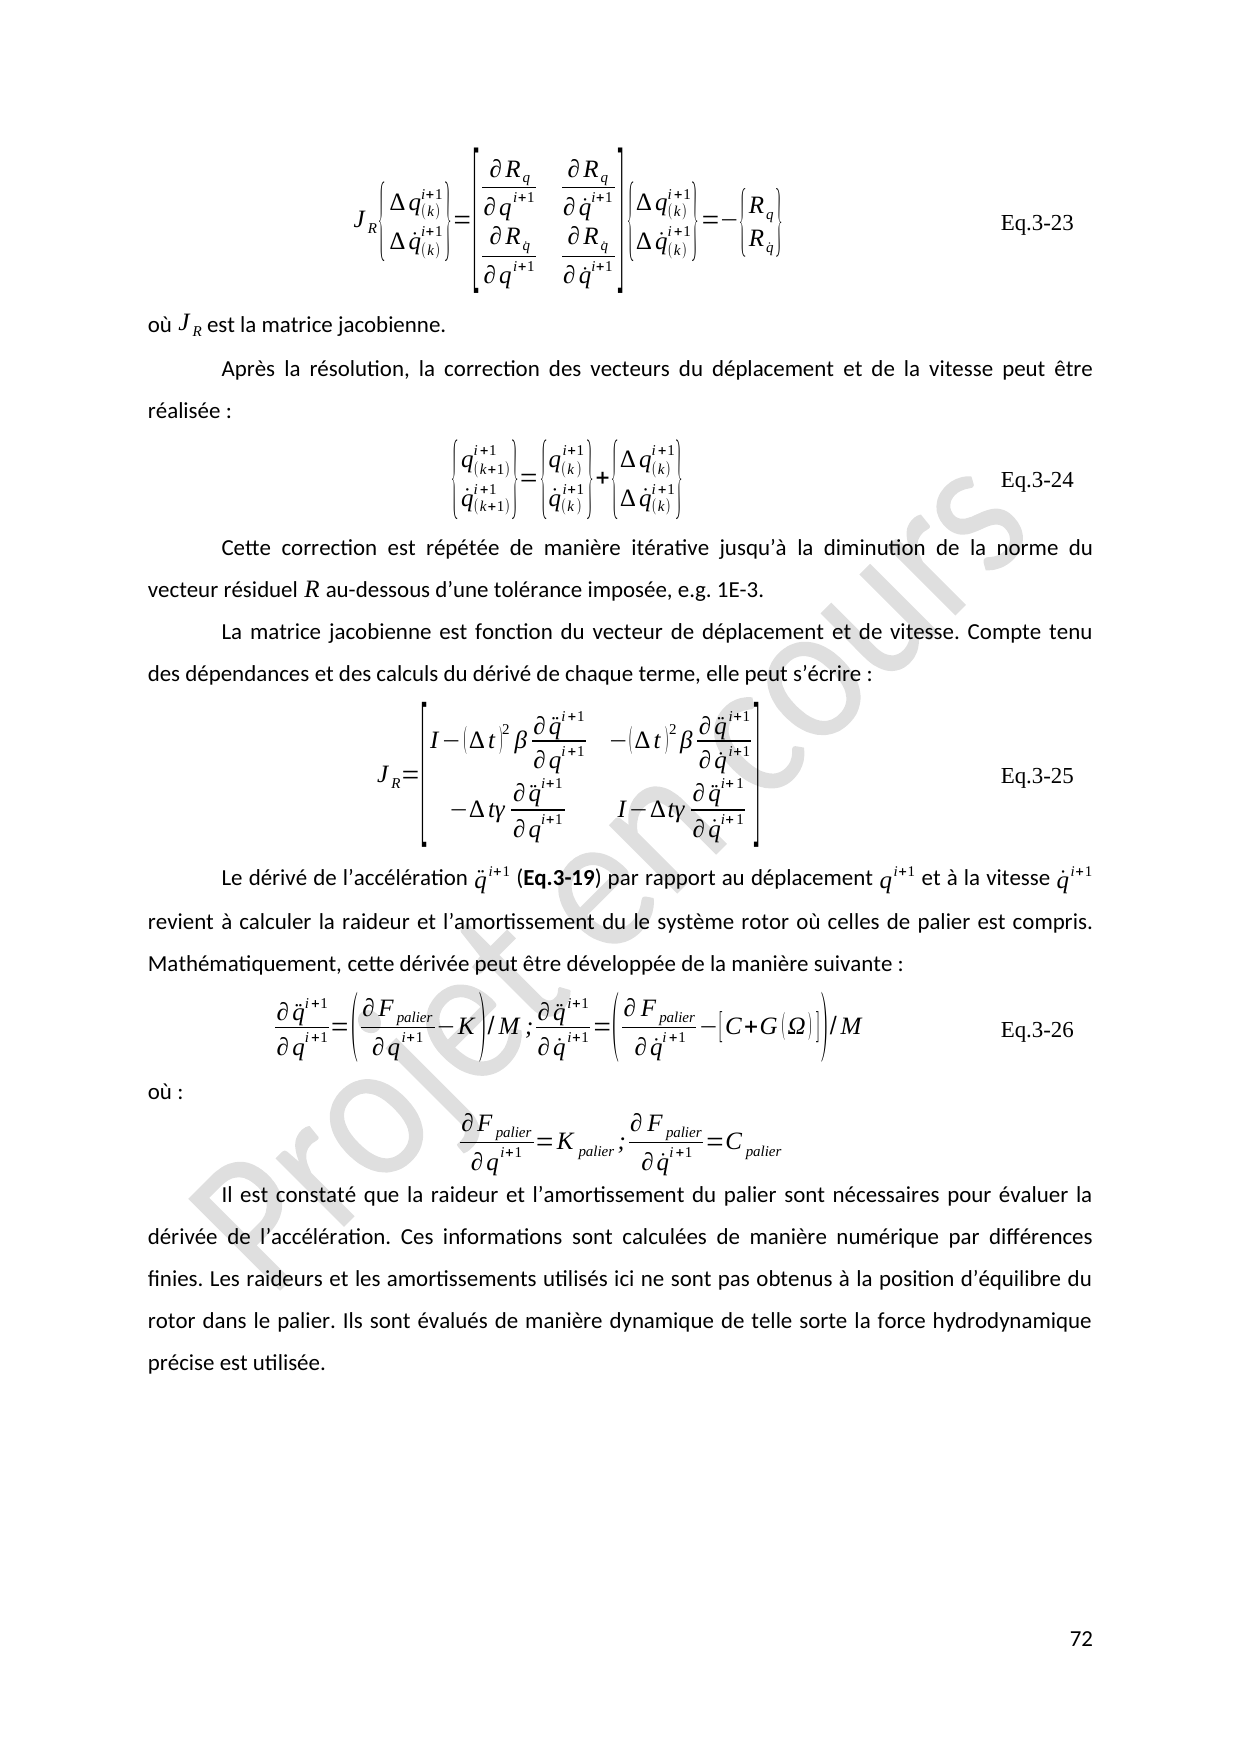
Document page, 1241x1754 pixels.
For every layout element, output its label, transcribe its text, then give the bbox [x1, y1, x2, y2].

table_header [989, 991, 1093, 1077]
text où : [148, 1077, 1093, 1105]
table_header [148, 438, 989, 533]
text où est la matrice jacobienne. [148, 309, 1093, 340]
text Cette correction est répétée de manière itérative jusqu’à la diminution de la norme du vecteur résiduel au-dessous d’une tolérance imposée, e.g. 1E-3. [148, 533, 1093, 603]
text Le dérivé de l’accélération (Eq.3-19) par rapport au déplacement et à la vitesse revient à calculer la raideur et l’amortissement du le système rotor où celles de palier est compris. Mathématiquement, cette dérivée peut être développée de la manière suivante : [148, 862, 1093, 977]
text Il est constaté que la raideur et l’amortissement du palier sont nécessaires pour évaluer la dérivée de l’accélération. Ces informations sont calculées de manière numérique par différences finies. Les raideurs et les amortissements utilisés ici ne sont pas obtenus à la position d’équilibre du rotor dans le palier. Ils sont évalués de manière dynamique de telle sorte la force hydrodynamique précise est utilisée. [148, 1180, 1093, 1376]
table_header [148, 991, 989, 1077]
table_header [989, 701, 1093, 862]
table_header [989, 438, 1093, 533]
text Après la résolution, la correction des vecteurs du déplacement et de la vitesse peut être réalisée : [148, 354, 1093, 424]
table_header [148, 148, 989, 309]
table_header [148, 701, 989, 862]
text La matrice jacobienne est fonction du vecteur de déplacement et de vitesse. Compte tenu des dépendances et des calculs du dérivé de chaque terme, elle peut s’écrire : [148, 617, 1093, 687]
table_header [989, 148, 1093, 309]
